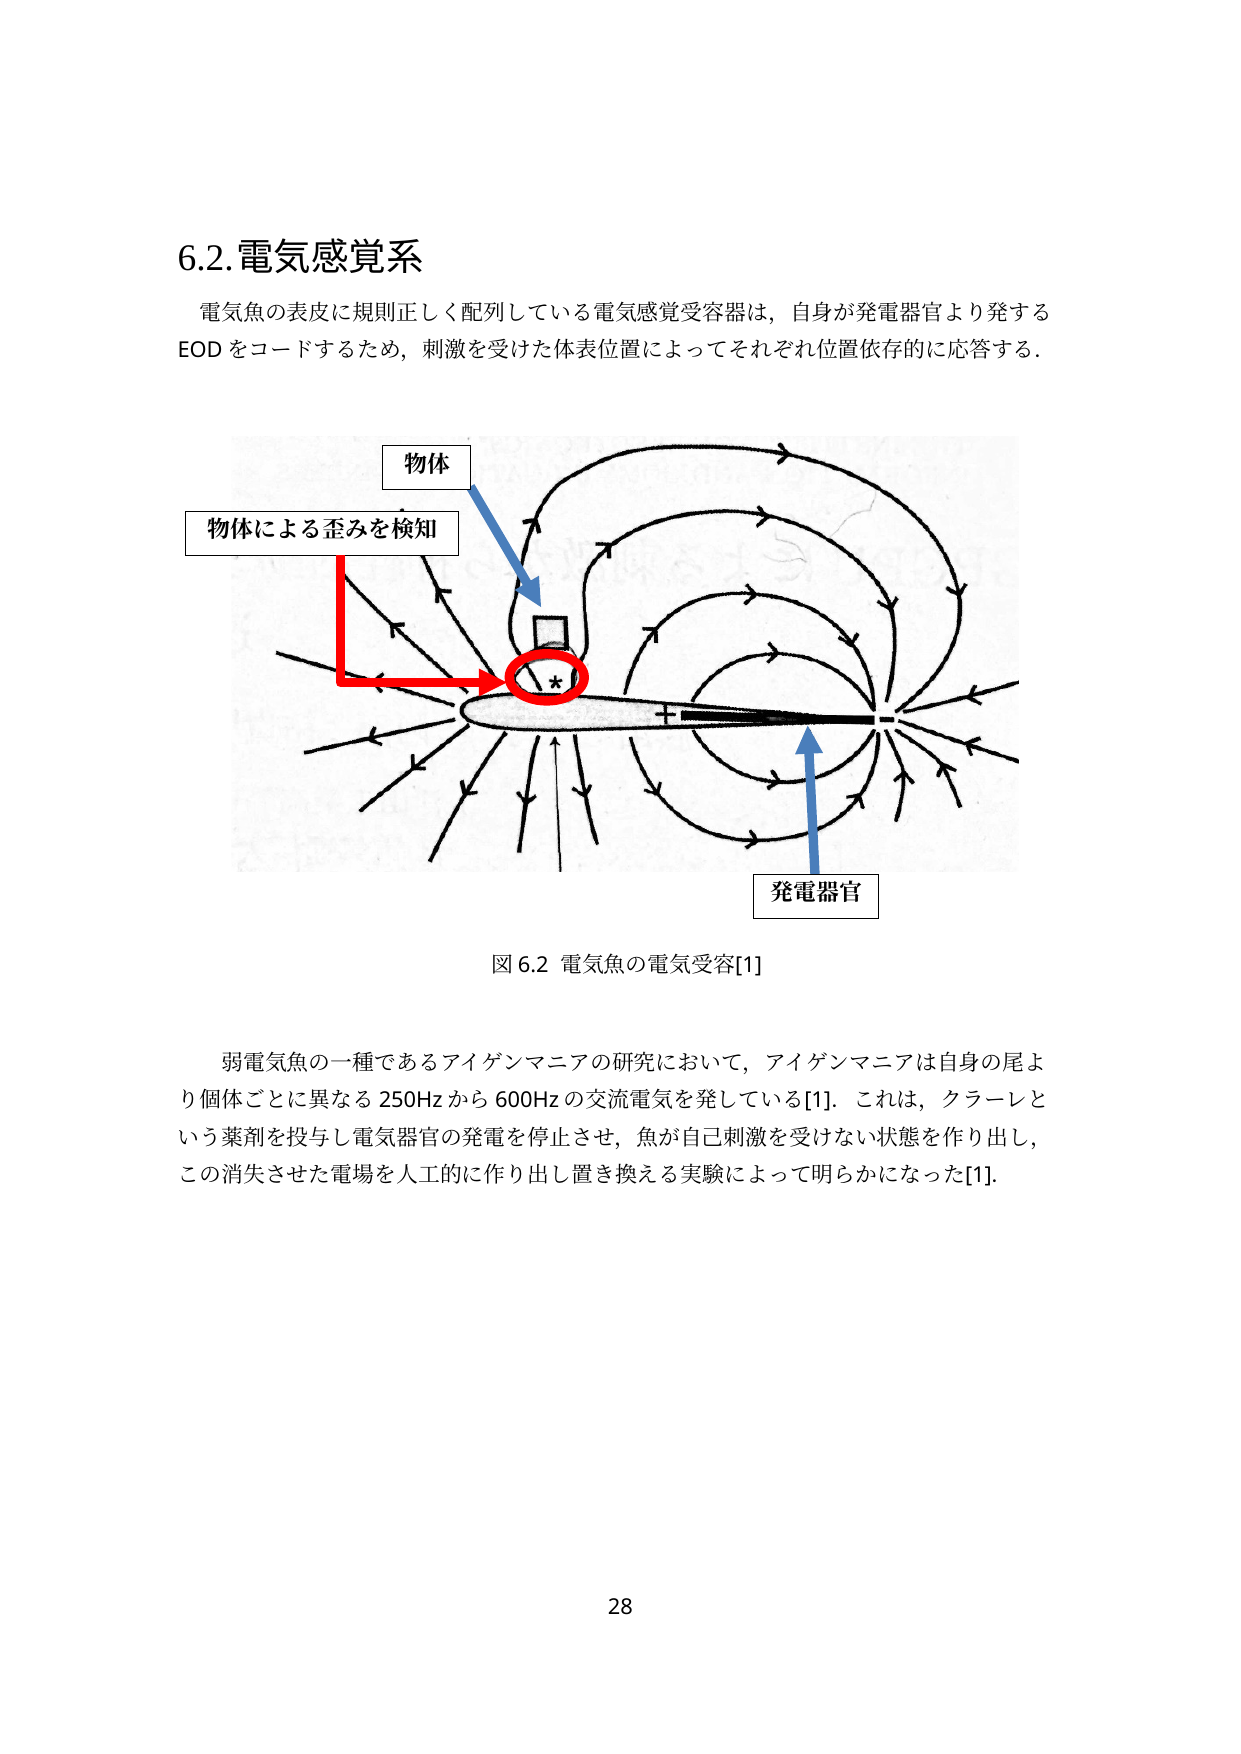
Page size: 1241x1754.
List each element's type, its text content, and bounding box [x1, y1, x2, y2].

list 電気感覚系 [177, 217, 1063, 292]
text 電気魚の表皮に規則正しく配列している電気感覚受容器は，自身が発電器官より発するEODをコードするため，刺激を受けた体表位置によってそれぞれ位置依存的に応答する． [177, 292, 1063, 367]
picture [515, 659, 579, 696]
picture [231, 436, 1019, 872]
text 弱電気魚の一種であるアイゲンマニアの研究において，アイゲンマニアは自身の尾より個体ごとに異なる250Hzから600Hzの交流電気を発している[1]．これは，クラーレという薬剤を投与し電気器官の発電を停止させ，魚が自己刺激を受けない状態を作り出し，この消失させた電場を人工的に作り出し置き換える実験によって明らかになった[1]． [177, 1042, 1063, 1192]
